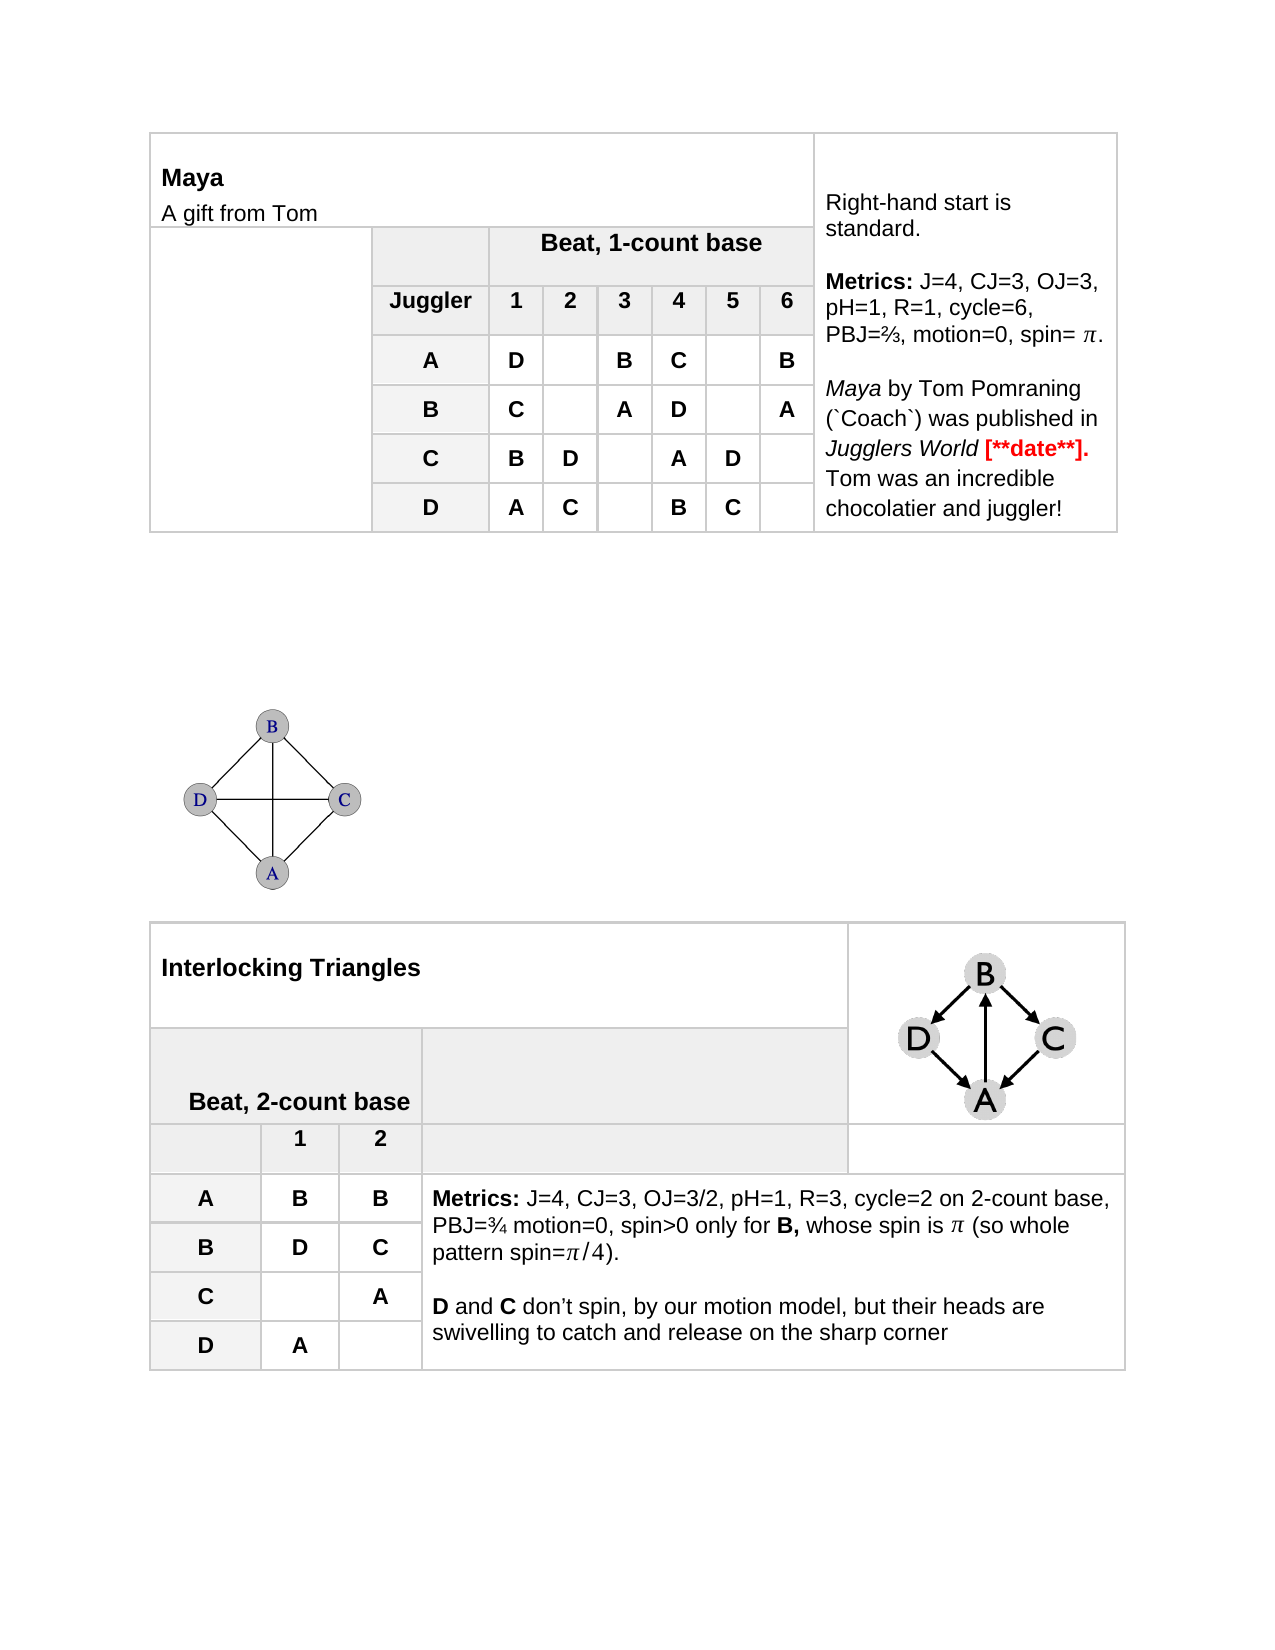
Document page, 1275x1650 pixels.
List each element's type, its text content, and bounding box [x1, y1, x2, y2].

table_cell 3 [599, 287, 651, 334]
table_cell D [653, 386, 705, 432]
table_cell D [262, 1224, 338, 1271]
table_cell Beat, 2-count base [151, 1029, 421, 1123]
table_cell 2 [340, 1125, 421, 1172]
table_cell [761, 435, 813, 482]
table_cell B [340, 1175, 421, 1221]
table_cell 1 [490, 287, 542, 334]
table_cell Beat, 1-count base [490, 228, 813, 285]
table_cell A [373, 336, 488, 383]
table_cell Juggler [373, 287, 488, 334]
table_cell B [262, 1175, 338, 1221]
table_cell 2 [544, 287, 596, 334]
table_cell [544, 386, 596, 432]
table_cell C [544, 484, 596, 531]
table_cell B [490, 435, 542, 482]
table_header [849, 924, 1124, 1123]
table_cell 5 [707, 287, 759, 334]
table_cell D [544, 435, 596, 482]
table_cell A [340, 1273, 421, 1319]
picture [167, 695, 370, 903]
table_cell A [653, 435, 705, 482]
table_cell B [599, 336, 651, 383]
table_cell [761, 484, 813, 531]
table_cell A [599, 386, 651, 432]
table_cell 4 [653, 287, 705, 334]
table_cell B [373, 386, 488, 432]
table_cell A [151, 1175, 260, 1221]
table_cell [262, 1273, 338, 1319]
table_cell A [761, 386, 813, 432]
table_cell Metrics: J=4, CJ=3, OJ=3/2, pH=1, R=3, cycle=2 on 2-count base, PBJ=¾ motion=0, spin>0 only for B, whose spin is (so whole pattern spin=). D and C don’t spin, by our motion model, but their heads are swivelling to catch and release on the sharp corner [423, 1175, 1124, 1369]
table_cell [707, 386, 759, 432]
table_cell [599, 484, 651, 531]
table_cell [707, 336, 759, 383]
table_cell [151, 228, 371, 531]
picture [897, 950, 1077, 1124]
table_cell C [340, 1224, 421, 1271]
table_cell [423, 1029, 847, 1123]
table_cell C [151, 1273, 260, 1319]
table_cell D [151, 1322, 260, 1369]
table_cell B [761, 336, 813, 383]
table_header Maya A gift from Tom [151, 134, 813, 226]
table_cell D [373, 484, 488, 531]
table_cell 1 [262, 1125, 338, 1172]
table_cell B [653, 484, 705, 531]
table_cell 6 [761, 287, 813, 334]
table_cell A [490, 484, 542, 531]
table_cell C [707, 484, 759, 531]
table_cell [849, 1125, 1124, 1172]
table_cell D [490, 336, 542, 383]
table_cell D [707, 435, 759, 482]
table_cell C [373, 435, 488, 482]
table_cell C [490, 386, 542, 432]
table_header Interlocking Triangles [151, 924, 847, 1027]
table_cell [599, 435, 651, 482]
table_cell C [653, 336, 705, 383]
table_header Right-hand start is standard. Metrics: J=4, CJ=3, OJ=3, pH=1, R=1, cycle=6, PBJ=⅔, motion=0, spin= . Maya by Tom Pomraning (`Coach`) was published in Jugglers World [**date**]. Tom was an incredible chocolatier and juggler! [815, 134, 1116, 531]
table_cell B [151, 1224, 260, 1271]
table_cell [151, 1125, 260, 1172]
table_cell A [262, 1322, 338, 1369]
table_cell [373, 228, 488, 285]
table_cell [544, 336, 596, 383]
table_cell [340, 1322, 421, 1369]
table_cell [423, 1125, 847, 1172]
